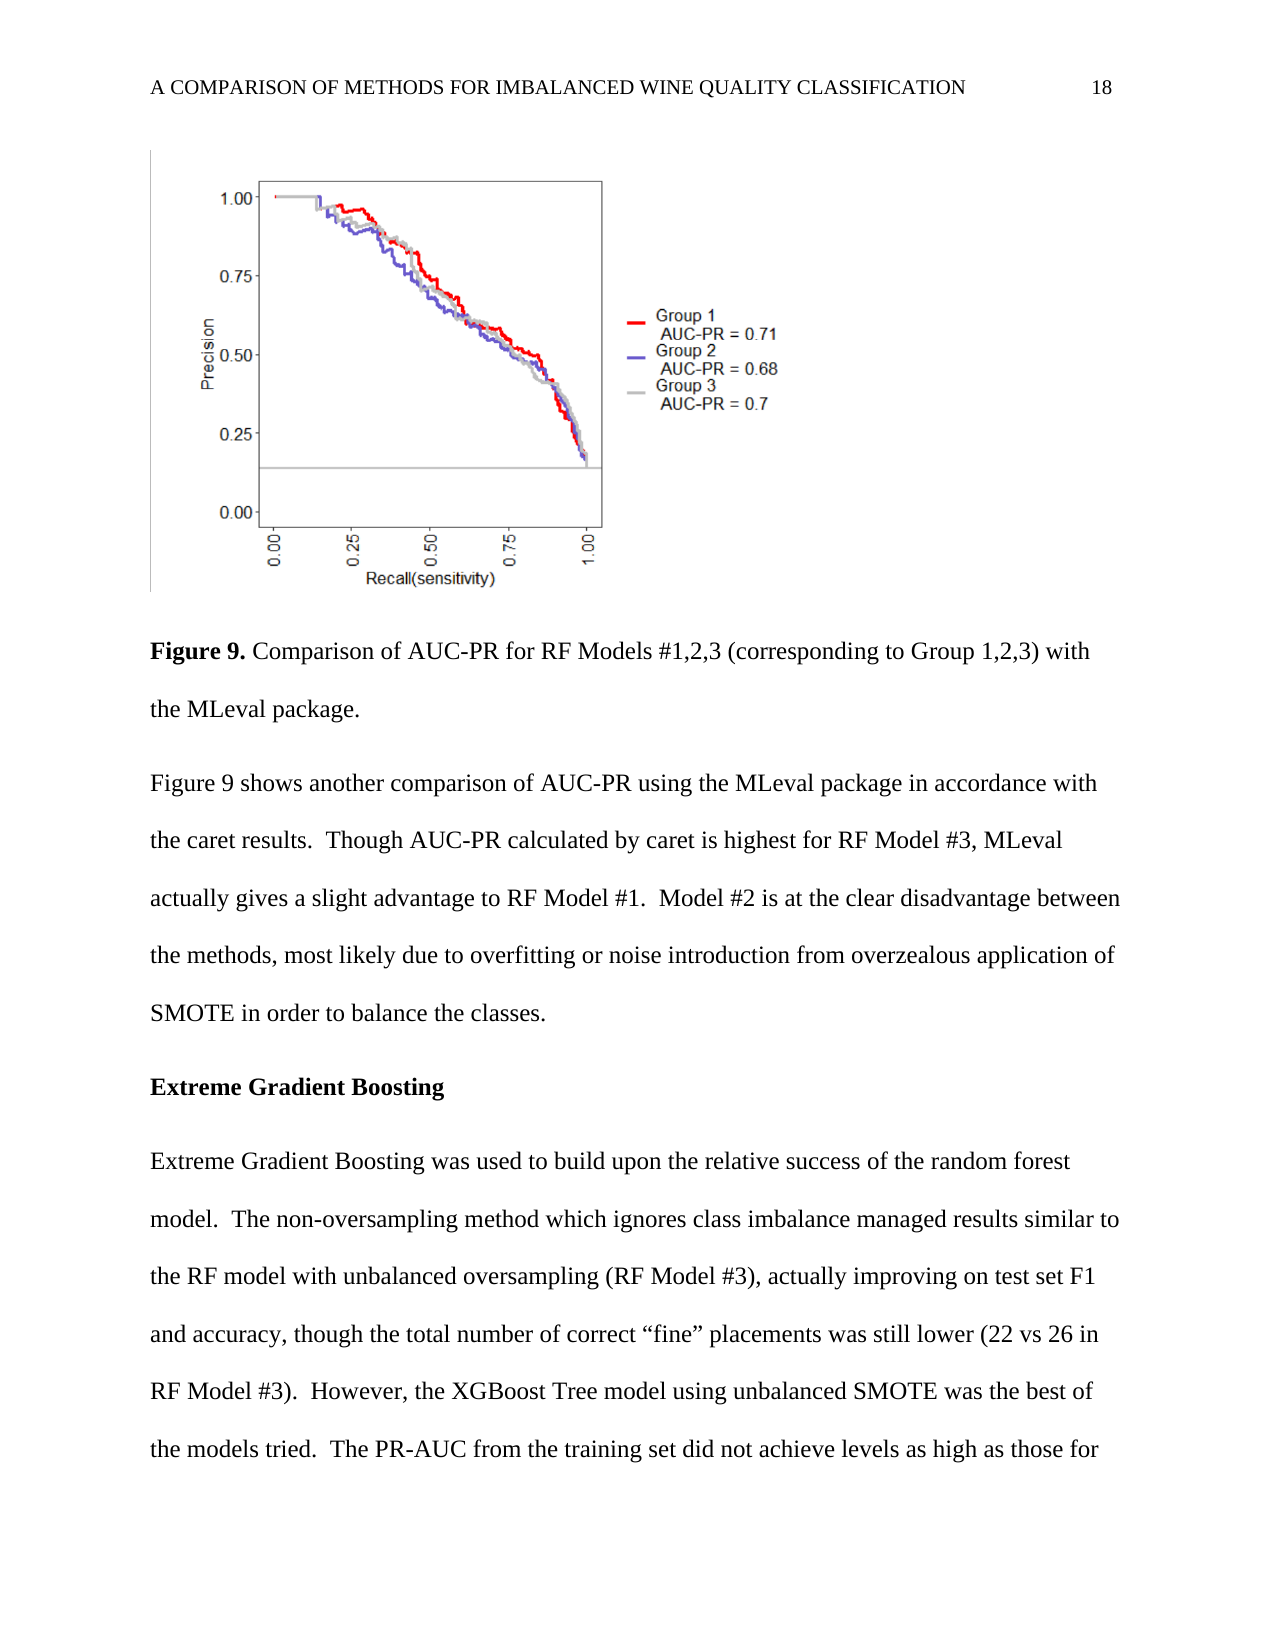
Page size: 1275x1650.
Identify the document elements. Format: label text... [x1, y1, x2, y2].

text Extreme Gradient Boosting [150, 1072, 1125, 1101]
text Figure 9 shows another comparison of AUC-PR using the MLeval package in accordance with the caret results. Though AUC-PR calculated by caret is highest for RF Model #3, MLeval actually gives a slight advantage to RF Model #1. Model #2 is at the clear disadvantage between the methods, most likely due to overfitting or noise introduction from overzealous application of SMOTE in order to balance the classes. [150, 768, 1125, 1027]
picture [150, 150, 832, 592]
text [150, 1146, 1125, 1462]
text Figure 9. Comparison of AUC-PR for RF Models #1,2,3 (corresponding to Group 1,2,3) with the MLeval package. [150, 636, 1125, 722]
